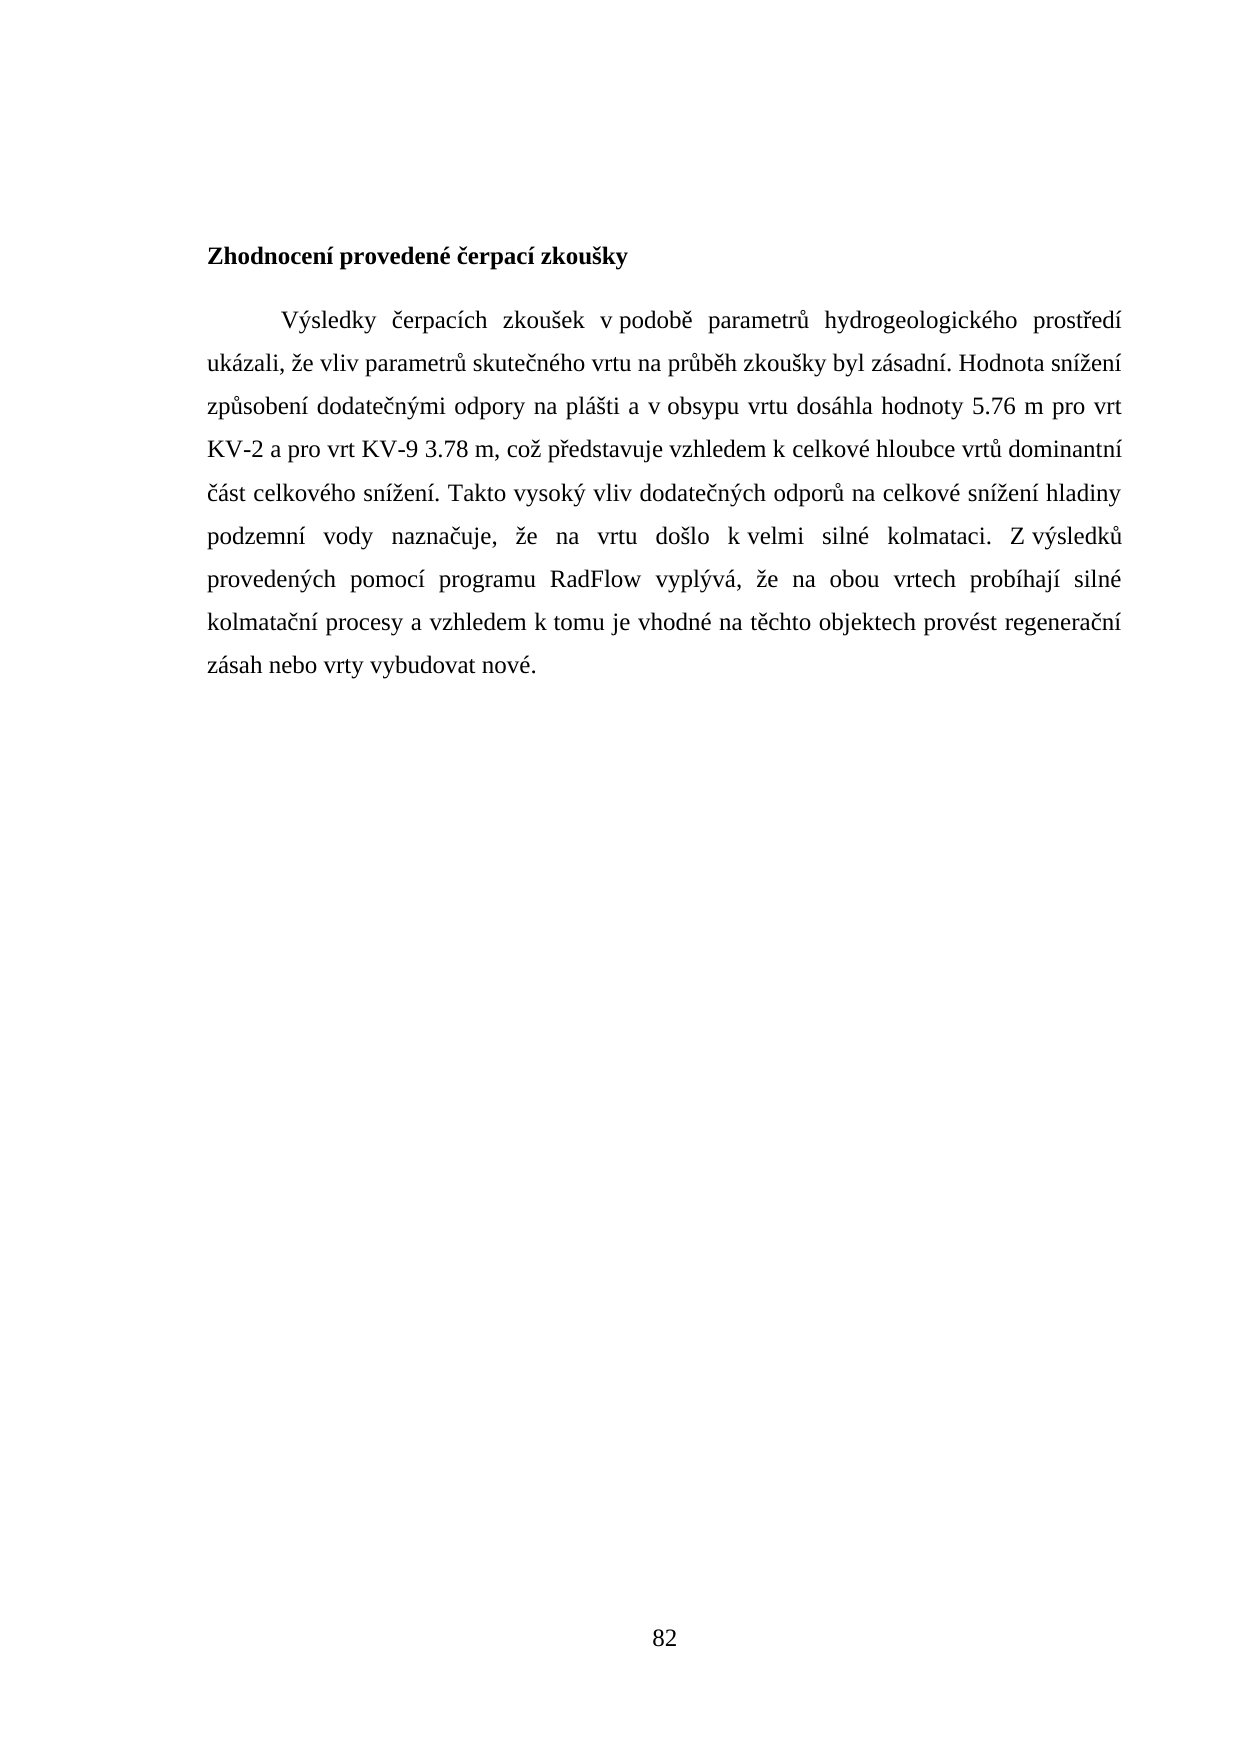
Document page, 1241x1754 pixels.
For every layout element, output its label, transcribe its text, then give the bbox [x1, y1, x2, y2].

text Výsledky čerpacích zkoušek v podobě parametrů hydrogeologického prostředí ukázali, že vliv parametrů skutečného vrtu na průběh zkoušky byl zásadní. Hodnota snížení způsobení dodatečnými odpory na plášti a v obsypu vrtu dosáhla hodnoty 5.76 m pro vrt KV-2 a pro vrt KV-9 3.78 m, což představuje vzhledem k celkové hloubce vrtů dominantní část celkového snížení. Takto vysoký vliv dodatečných odporů na celkové snížení hladiny podzemní vody naznačuje, že na vrtu došlo k velmi silné kolmataci. Z výsledků provedených pomocí programu RadFlow vyplývá, že na obou vrtech probíhají silné kolmatační procesy a vzhledem k tomu je vhodné na těchto objektech provést regenerační zásah nebo vrty vybudovat nové. [207, 305, 1122, 679]
text Zhodnocení provedené čerpací zkoušky [207, 241, 1122, 270]
